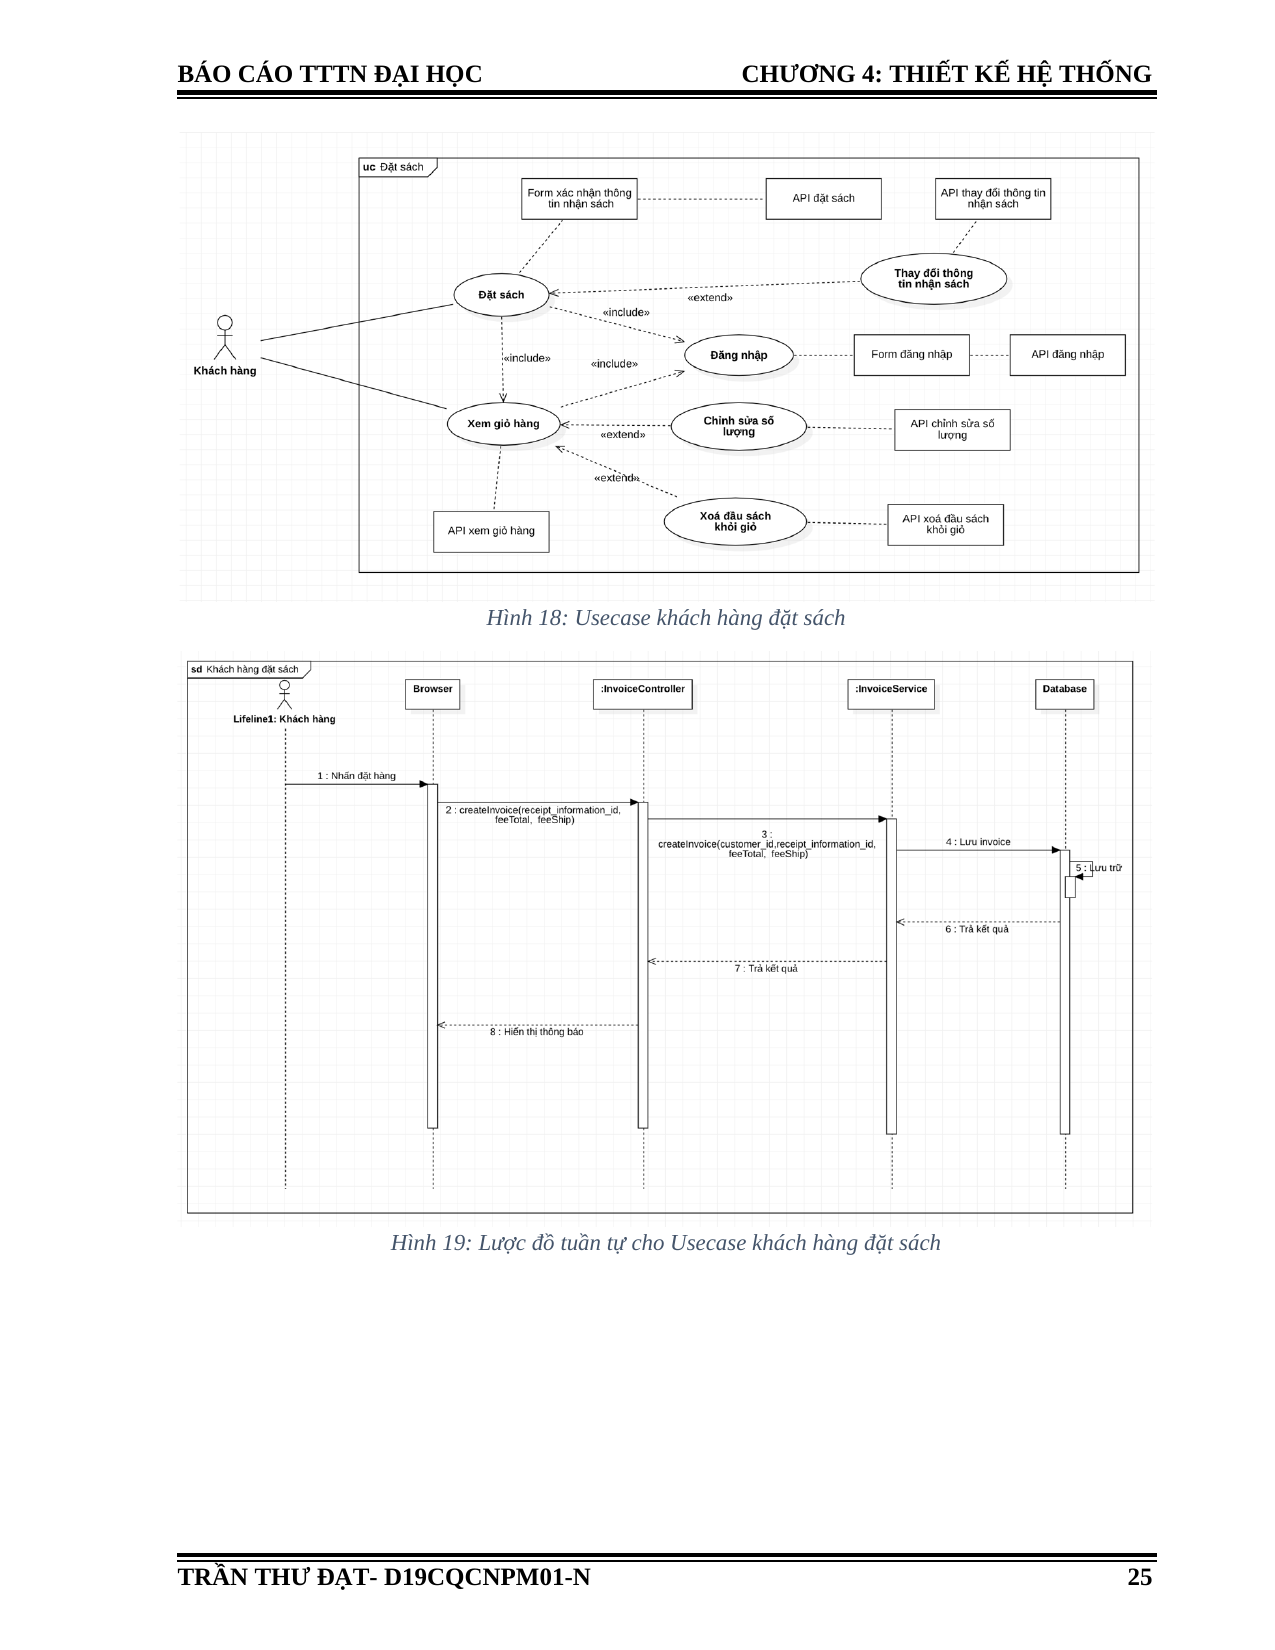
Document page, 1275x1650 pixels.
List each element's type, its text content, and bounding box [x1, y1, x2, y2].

picture [179, 132, 1155, 602]
picture [177, 651, 1153, 1227]
